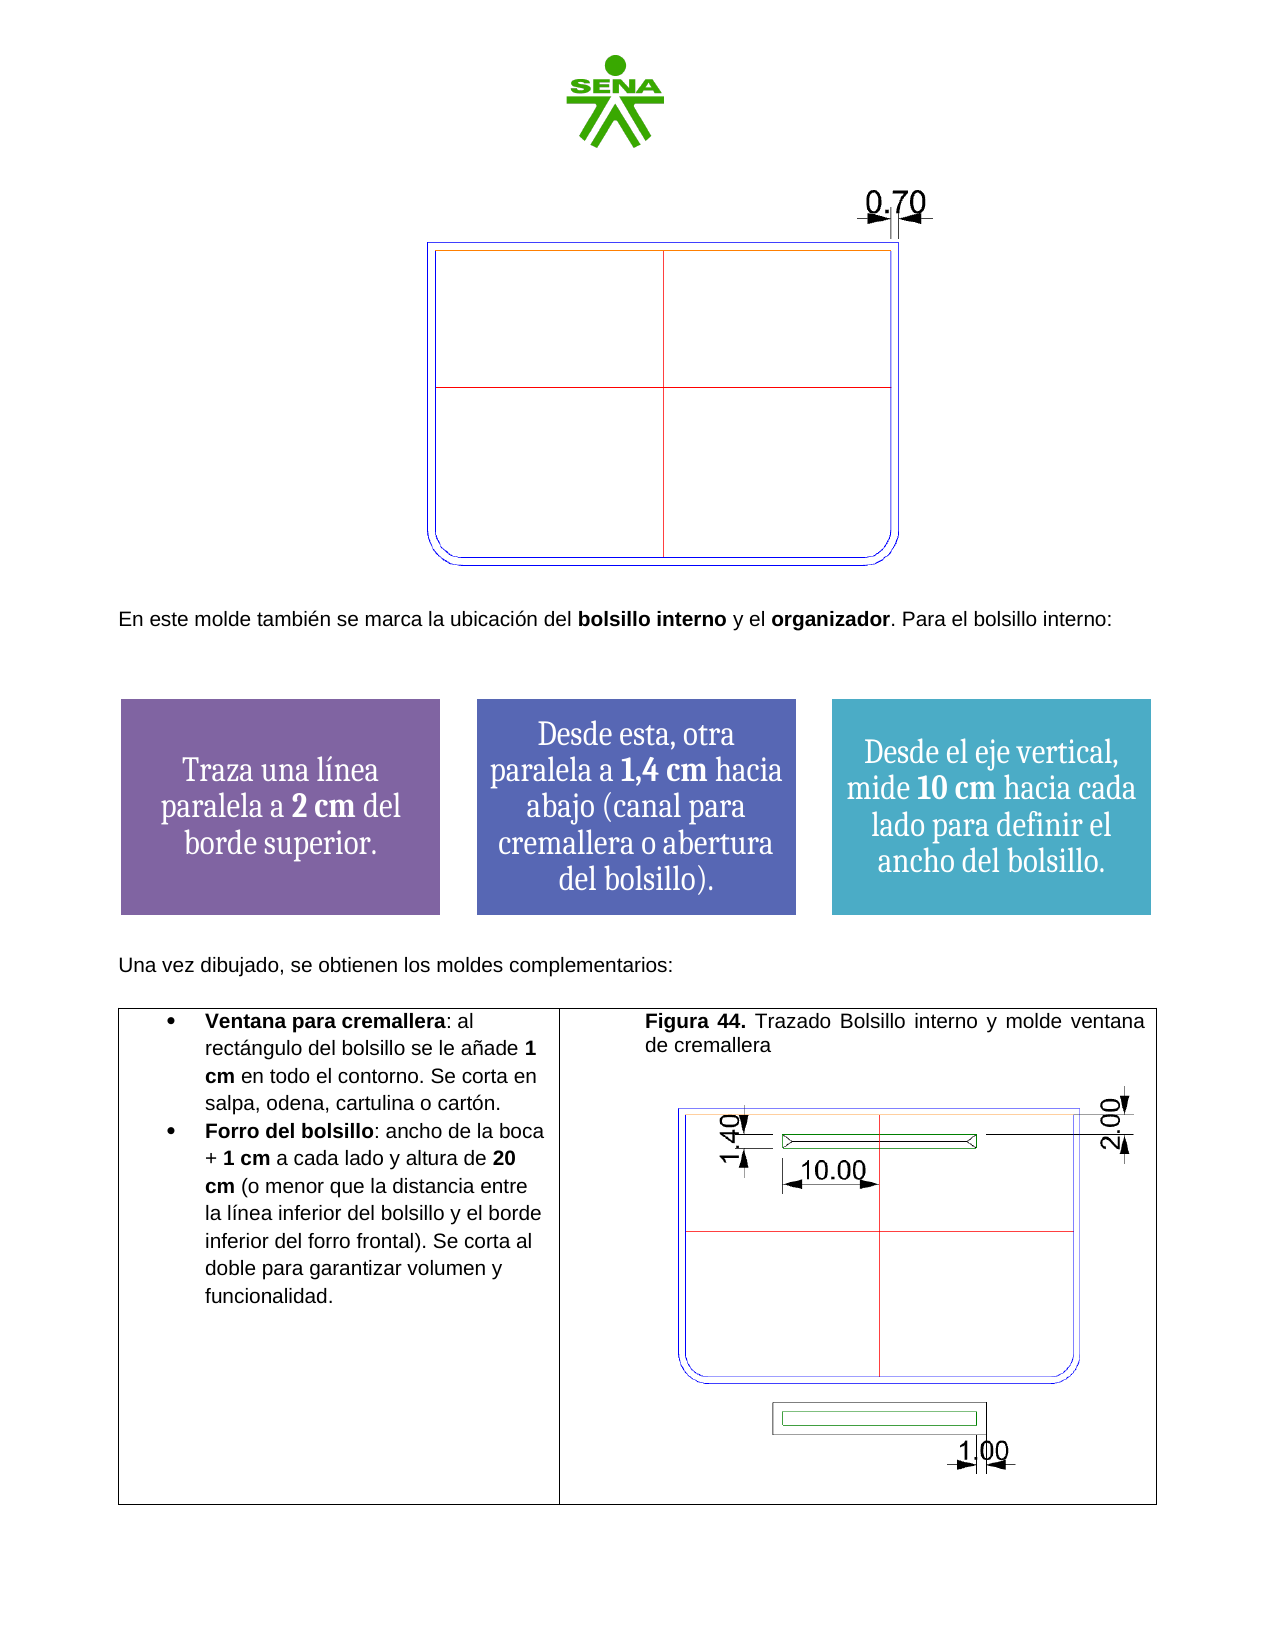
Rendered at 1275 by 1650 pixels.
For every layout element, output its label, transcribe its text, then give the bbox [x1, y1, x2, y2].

table_header Figura 44. Trazado Bolsillo interno y molde ventana de cremallera [560, 1009, 1156, 1504]
table_header Ventana para cremallera: al rectángulo del bolsillo se le añade 1 cm en todo el contorno. Se corta en salpa, odena, cartulina o cartón. Forro del bolsillo: ancho de la boca + 1 cm a cada lado y altura de 20 cm (o menor que la distancia entre la línea inferior del bolsillo y el borde inferior del forro frontal). Se corta al doble para garantizar volumen y funcionalidad. [119, 1009, 559, 1504]
picture [415, 177, 934, 576]
text En este molde también se marca la ubicación del bolsillo interno y el organizador. Para el bolsillo interno: [118, 606, 1157, 630]
picture [566, 55, 664, 148]
text Una vez dibujado, se obtienen los moldes complementarios: [118, 952, 1157, 976]
picture [645, 1080, 1145, 1481]
